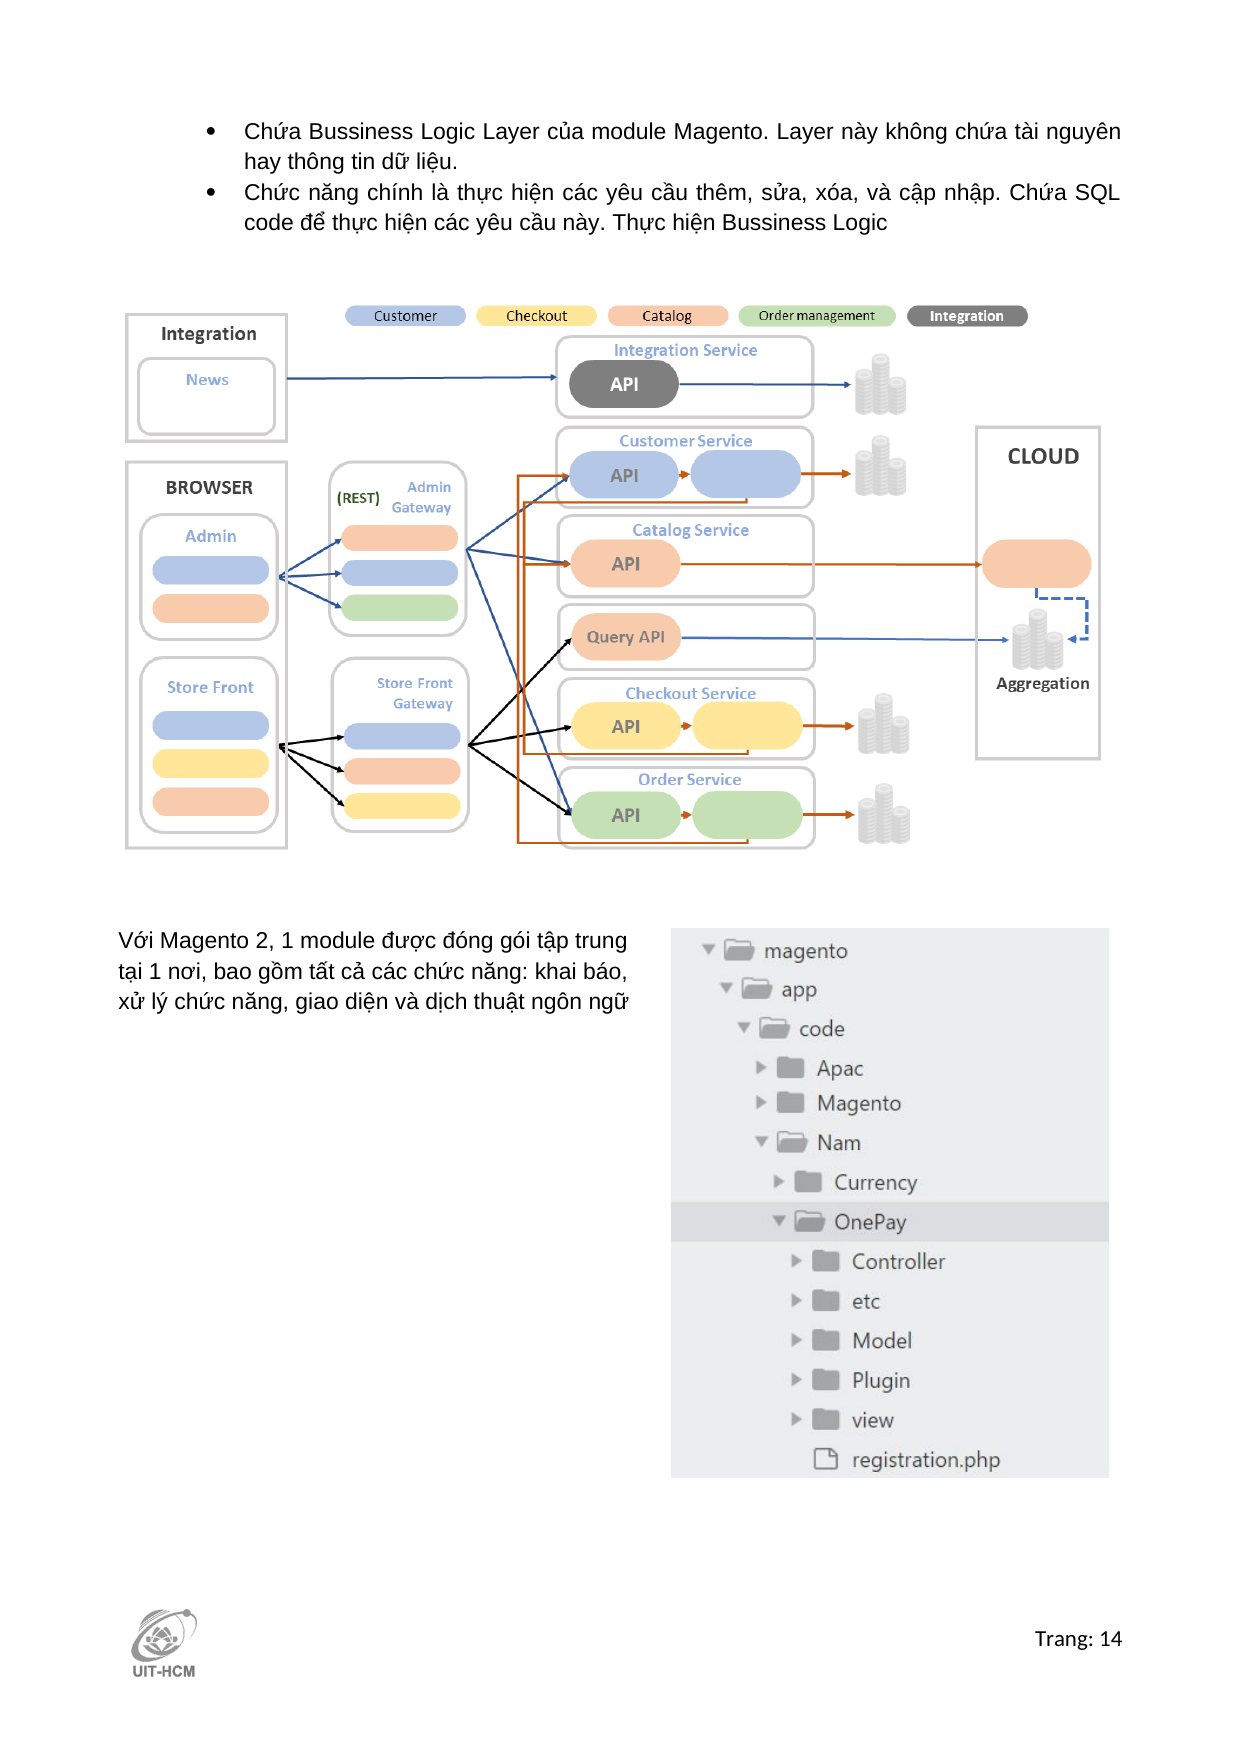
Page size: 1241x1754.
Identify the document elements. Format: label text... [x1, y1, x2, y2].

list Chứa Bussiness Logic Layer của module Magento. Layer này không chứa tài nguyên hay thông tin dữ liệu. [207, 118, 1122, 175]
picture [118, 1607, 210, 1681]
list Chức năng chính là thực hiện các yêu cầu thêm, sửa, xóa, và cập nhập. Chứa SQL code để thực hiện các yêu cầu này. Thực hiện Bussiness Logic [207, 178, 1122, 235]
picture [670, 928, 1109, 1478]
picture [118, 302, 1109, 860]
text Với Magento 2, 1 module được đóng gói tập trung tại 1 nơi, bao gồm tất cả các chức năng: khai báo, xử lý chức năng, giao diện và dịch thuật ngôn ngữ [118, 927, 1122, 1077]
